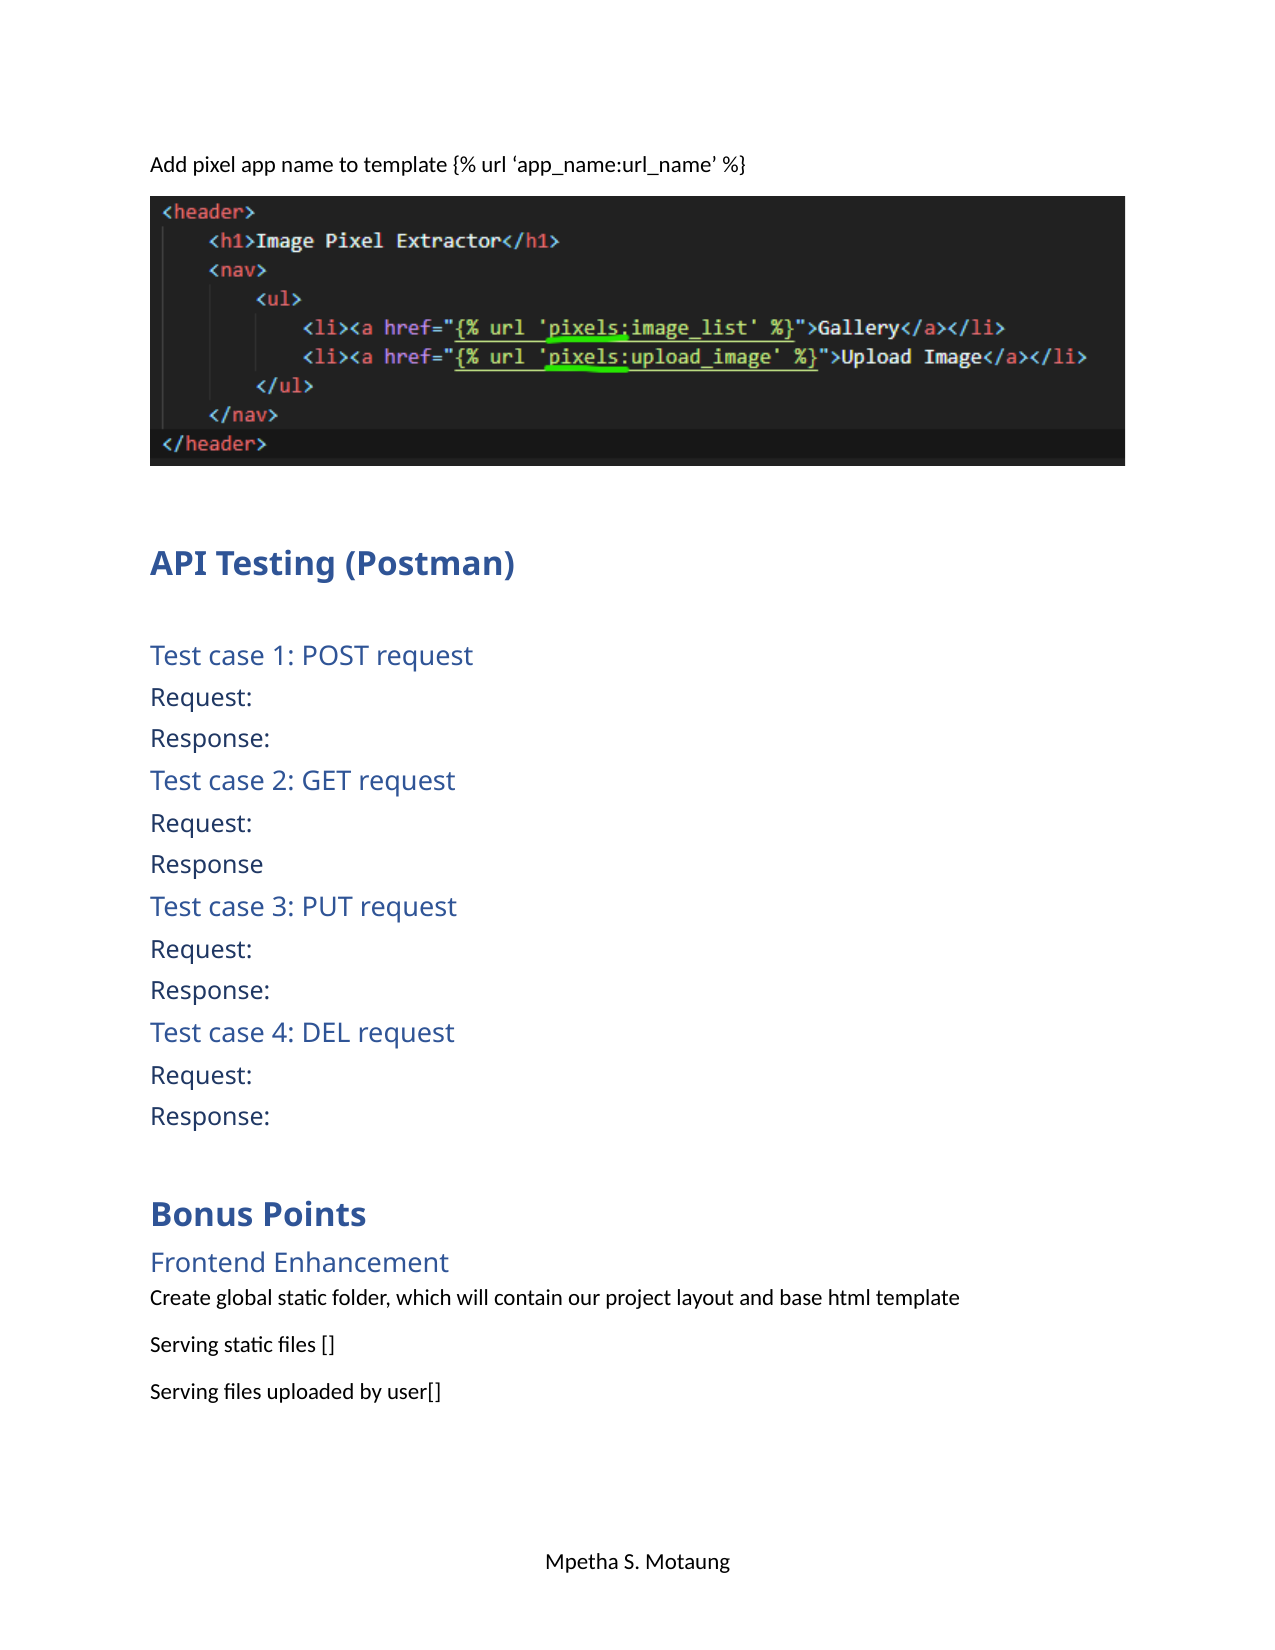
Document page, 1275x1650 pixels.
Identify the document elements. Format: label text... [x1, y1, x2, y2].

subtitle Test case 1: POST request [150, 636, 1125, 673]
subtitle Request: [150, 680, 1125, 714]
text Serving static files [] [150, 1330, 1125, 1358]
subtitle Test case 2: GET request [150, 762, 1125, 799]
subtitle Response [150, 847, 1125, 881]
picture [150, 196, 1125, 466]
subtitle Test case 3: PUT request [150, 888, 1125, 924]
text Create global static folder, which will contain our project layout and base html template [150, 1283, 1125, 1311]
subtitle API Testing (Postman) [150, 540, 1125, 586]
subtitle Test case 4: DEL request [150, 1013, 1125, 1050]
subtitle Bonus Points [150, 1190, 1125, 1236]
subtitle Request: [150, 1057, 1125, 1091]
subtitle Response: [150, 972, 1125, 1007]
text Add pixel app name to template {% url ‘app_name:url_name’ %} [150, 150, 1125, 178]
subtitle Response: [150, 1098, 1125, 1132]
subtitle Request: [150, 806, 1125, 840]
subtitle Response: [150, 721, 1125, 755]
subtitle Frontend Enhancement [150, 1243, 1125, 1280]
text Serving files uploaded by user[] [150, 1377, 1125, 1405]
subtitle Request: [150, 932, 1125, 966]
